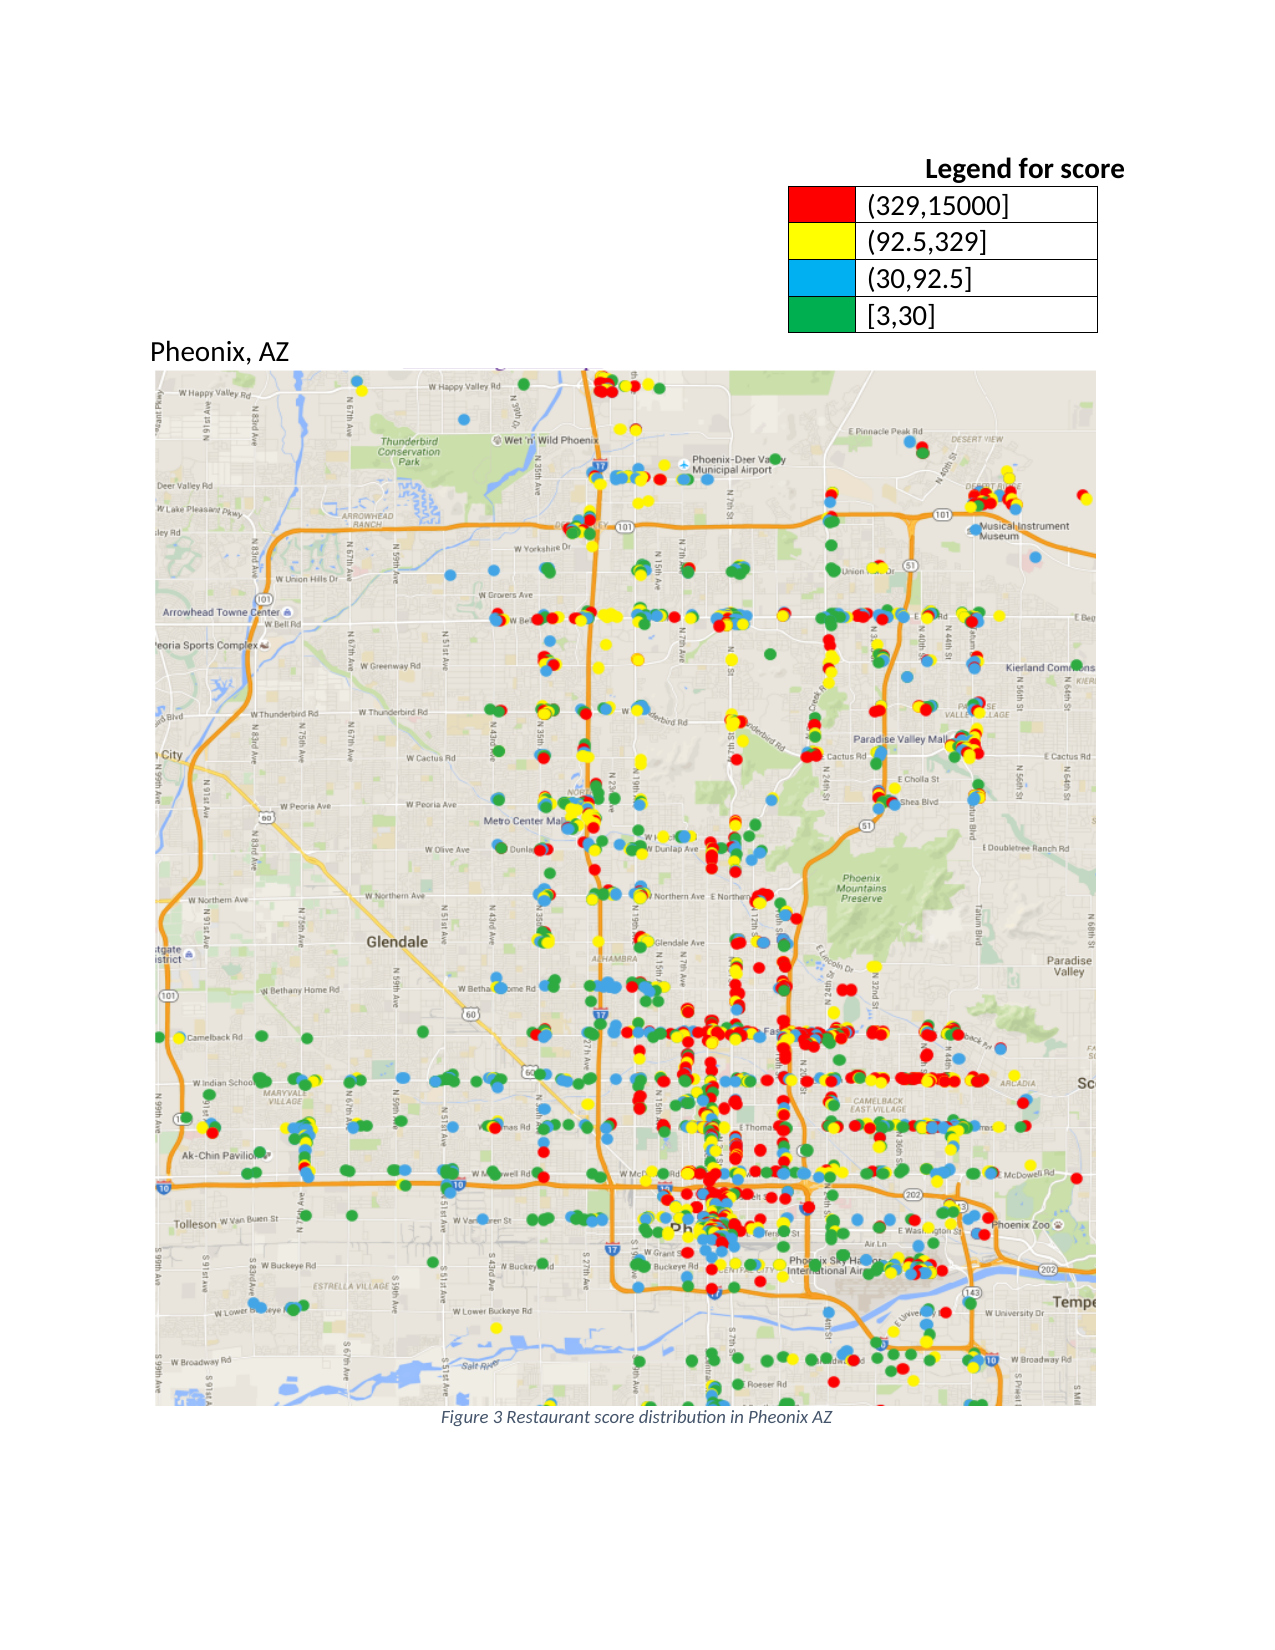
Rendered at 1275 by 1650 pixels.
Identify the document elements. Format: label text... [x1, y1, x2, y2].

table_header (329,15000] [856, 187, 1097, 222]
table_cell (30,92.5] [856, 260, 1097, 296]
text Pheonix, AZ [150, 333, 1125, 369]
table_cell [789, 260, 855, 296]
table_cell [789, 297, 855, 332]
table_cell (92.5,329] [856, 223, 1097, 259]
table_header [789, 187, 855, 222]
text Legend for score [150, 150, 1125, 186]
table_cell [789, 223, 855, 259]
table_cell [3,30] [856, 297, 1097, 332]
